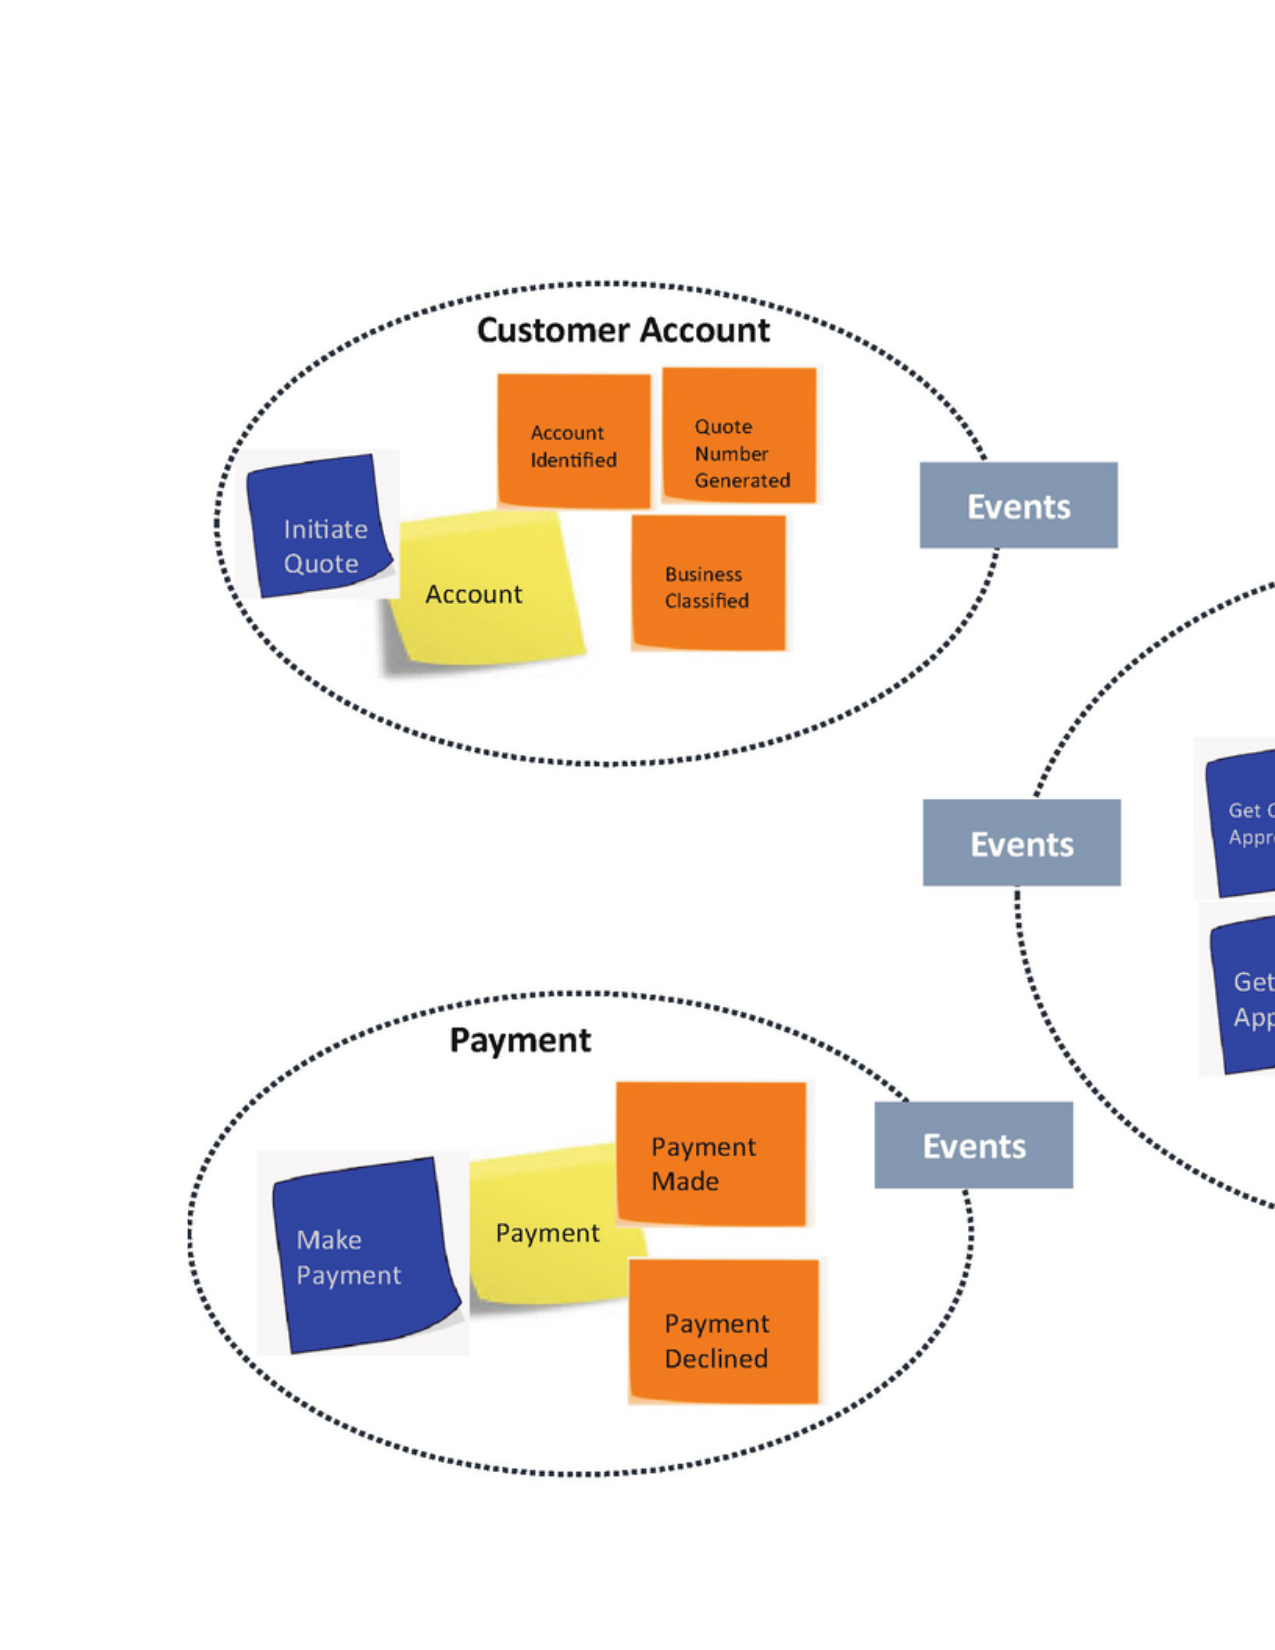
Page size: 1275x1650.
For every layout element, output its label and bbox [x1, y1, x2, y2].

picture [187, 150, 1275, 1501]
